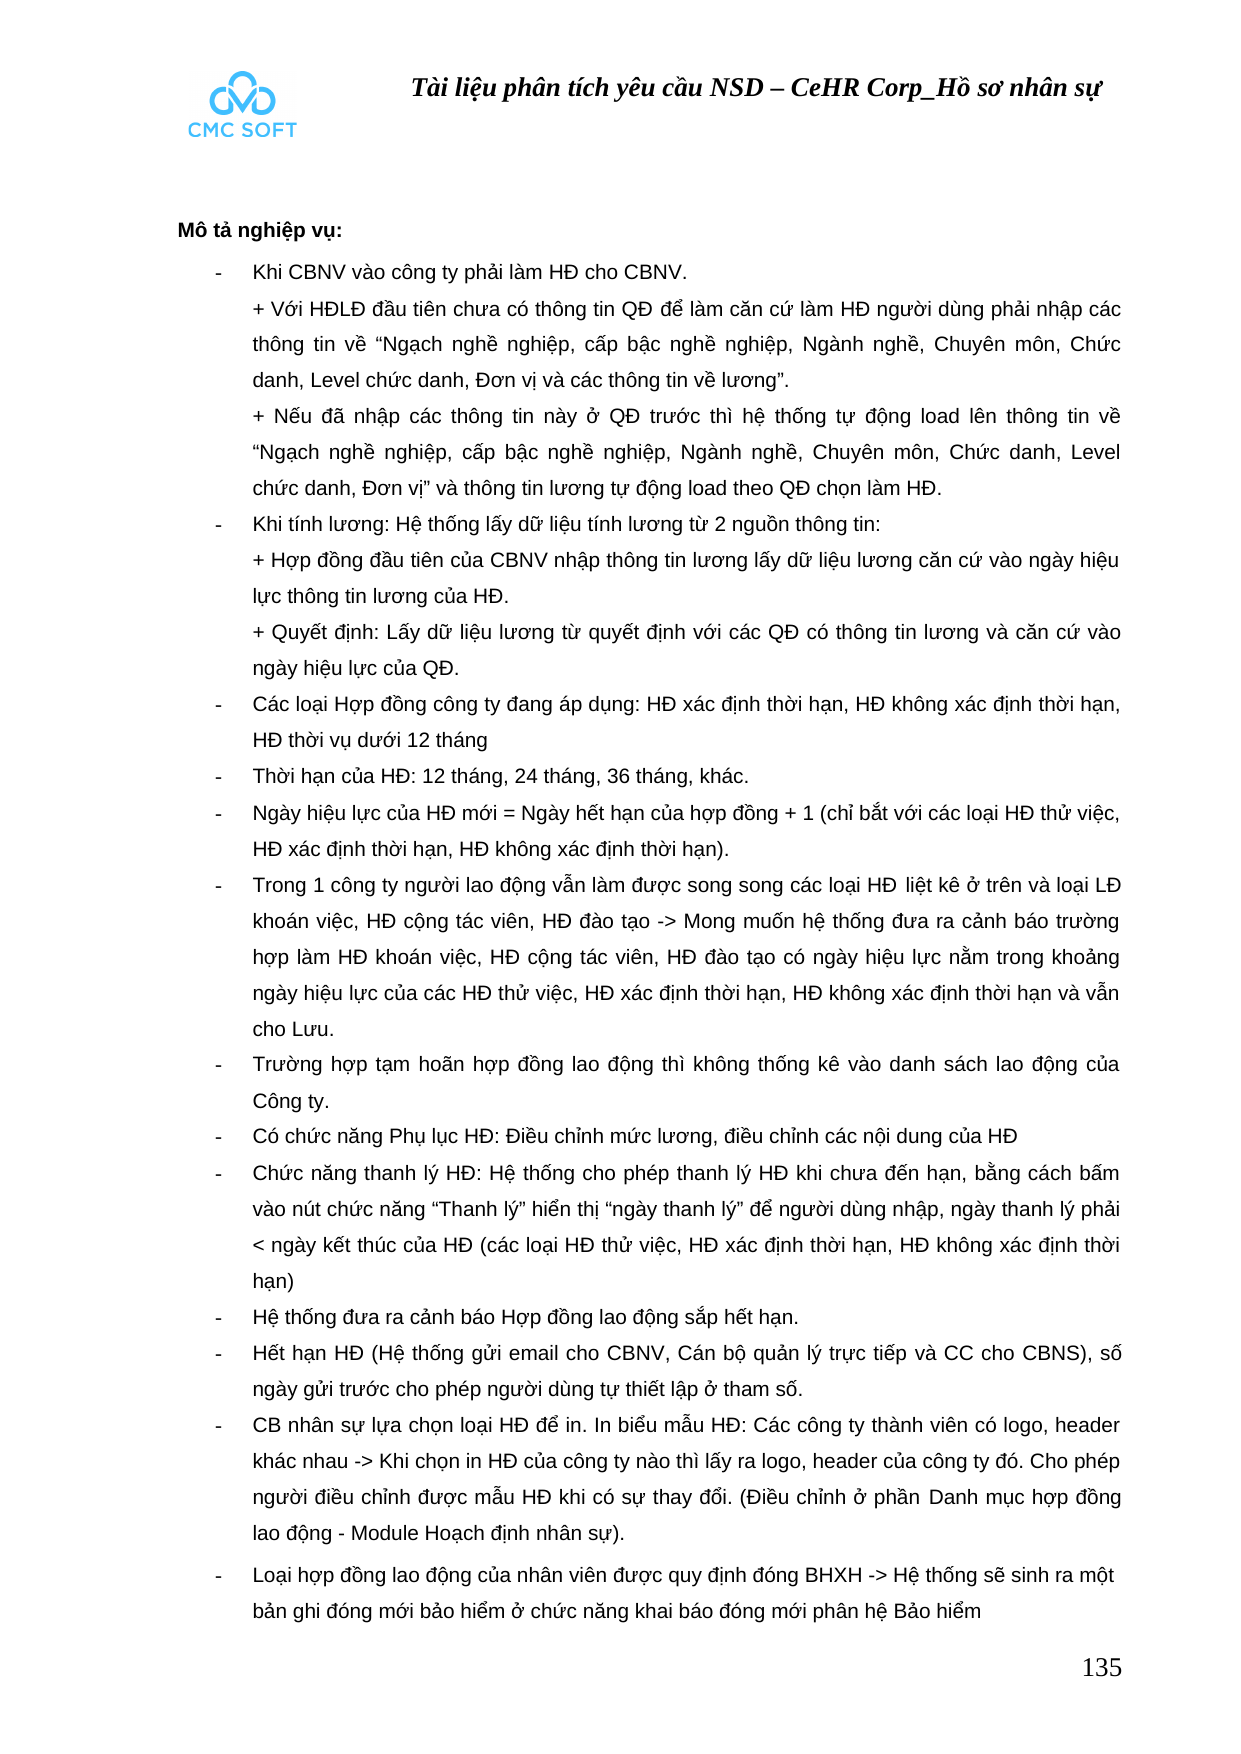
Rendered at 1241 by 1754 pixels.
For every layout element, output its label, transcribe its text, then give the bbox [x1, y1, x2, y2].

list Hệ thống đưa ra cảnh báo Hợp đồng lao động sắp hết hạn. [215, 1304, 1122, 1329]
list Khi CBNV vào công ty phải làm HĐ cho CBNV. [215, 260, 1122, 284]
list + Hợp đồng đầu tiên của CBNV nhập thông tin lương lấy dữ liệu lương căn cứ vào ngày hiệu lực thông tin lương của HĐ. [252, 548, 1122, 608]
list Trường hợp tạm hoãn hợp đồng lao động thì không thống kê vào danh sách lao động của Công ty. [215, 1052, 1122, 1112]
list Hết hạn HĐ (Hệ thống gửi email cho CBNV, Cán bộ quản lý trực tiếp và CC cho CBNS), số ngày gửi trước cho phép người dùng tự thiết lập ở tham số. [215, 1341, 1122, 1401]
list Ngày hiệu lực của HĐ mới = Ngày hết hạn của hợp đồng + 1 (chỉ bắt với các loại HĐ thử việc, HĐ xác định thời hạn, HĐ không xác định thời hạn). [215, 800, 1122, 860]
text Mô tả nghiệp vụ: [177, 218, 1122, 242]
list Khi tính lương: Hệ thống lấy dữ liệu tính lương từ 2 nguồn thông tin: [215, 512, 1122, 536]
list Chức năng thanh lý HĐ: Hệ thống cho phép thanh lý HĐ khi chưa đến hạn, bằng cách bấm vào nút chức năng “Thanh lý” hiển thị “ngày thanh lý” để người dùng nhập, ngày thanh lý phải < ngày kết thúc của HĐ (các loại HĐ thử việc, HĐ xác định thời hạn, HĐ không xác định thời hạn) [215, 1161, 1122, 1293]
list + Nếu đã nhập các thông tin này ở QĐ trước thì hệ thống tự động load lên thông tin về “Ngạch nghề nghiệp, cấp bậc nghề nghiệp, Ngành nghề, Chuyên môn, Chức danh, Level chức danh, Đơn vị” và thông tin lương tự động load theo QĐ chọn làm HĐ. [252, 404, 1122, 500]
list Trong 1 công ty người lao động vẫn làm được song song các loại HĐ liệt kê ở trên và loại LĐ khoán việc, HĐ cộng tác viên, HĐ đào tạo -> Mong muốn hệ thống đưa ra cảnh báo trường hợp làm HĐ khoán việc, HĐ cộng tác viên, HĐ đào tạo có ngày hiệu lực nằm trong khoảng ngày hiệu lực của các HĐ thử việc, HĐ xác định thời hạn, HĐ không xác định thời hạn và vẫn cho Lưu. [215, 872, 1122, 1040]
list Các loại Hợp đồng công ty đang áp dụng: HĐ xác định thời hạn, HĐ không xác định thời hạn, HĐ thời vụ dưới 12 tháng [215, 692, 1122, 752]
list + Với HĐLĐ đầu tiên chưa có thông tin QĐ để làm căn cứ làm HĐ người dùng phải nhập các thông tin về “Ngạch nghề nghiệp, cấp bậc nghề nghiệp, Ngành nghề, Chuyên môn, Chức danh, Level chức danh, Đơn vị và các thông tin về lương”. [252, 296, 1122, 392]
list Có chức năng Phụ lục HĐ: Điều chỉnh mức lương, điều chỉnh các nội dung của HĐ [215, 1124, 1122, 1148]
list Loại hợp đồng lao động của nhân viên được quy định đóng BHXH -> Hệ thống sẽ sinh ra một bản ghi đóng mới bảo hiểm ở chức năng khai báo đóng mới phân hệ Bảo hiểm [215, 1563, 1122, 1623]
list Thời hạn của HĐ: 12 tháng, 24 tháng, 36 tháng, khác. [215, 764, 1122, 788]
picture [188, 71, 297, 137]
list CB nhân sự lựa chọn loại HĐ để in. In biểu mẫu HĐ: Các công ty thành viên có logo, header khác nhau -> Khi chọn in HĐ của công ty nào thì lấy ra logo, header của công ty đó. Cho phép người điều chỉnh được mẫu HĐ khi có sự thay đổi. (Điều chỉnh ở phần Danh mục hợp đồng lao động - Module Hoạch định nhân sự). [215, 1413, 1122, 1545]
list + Quyết định: Lấy dữ liệu lương từ quyết định với các QĐ có thông tin lương và căn cứ vào ngày hiệu lực của QĐ. [252, 620, 1122, 680]
